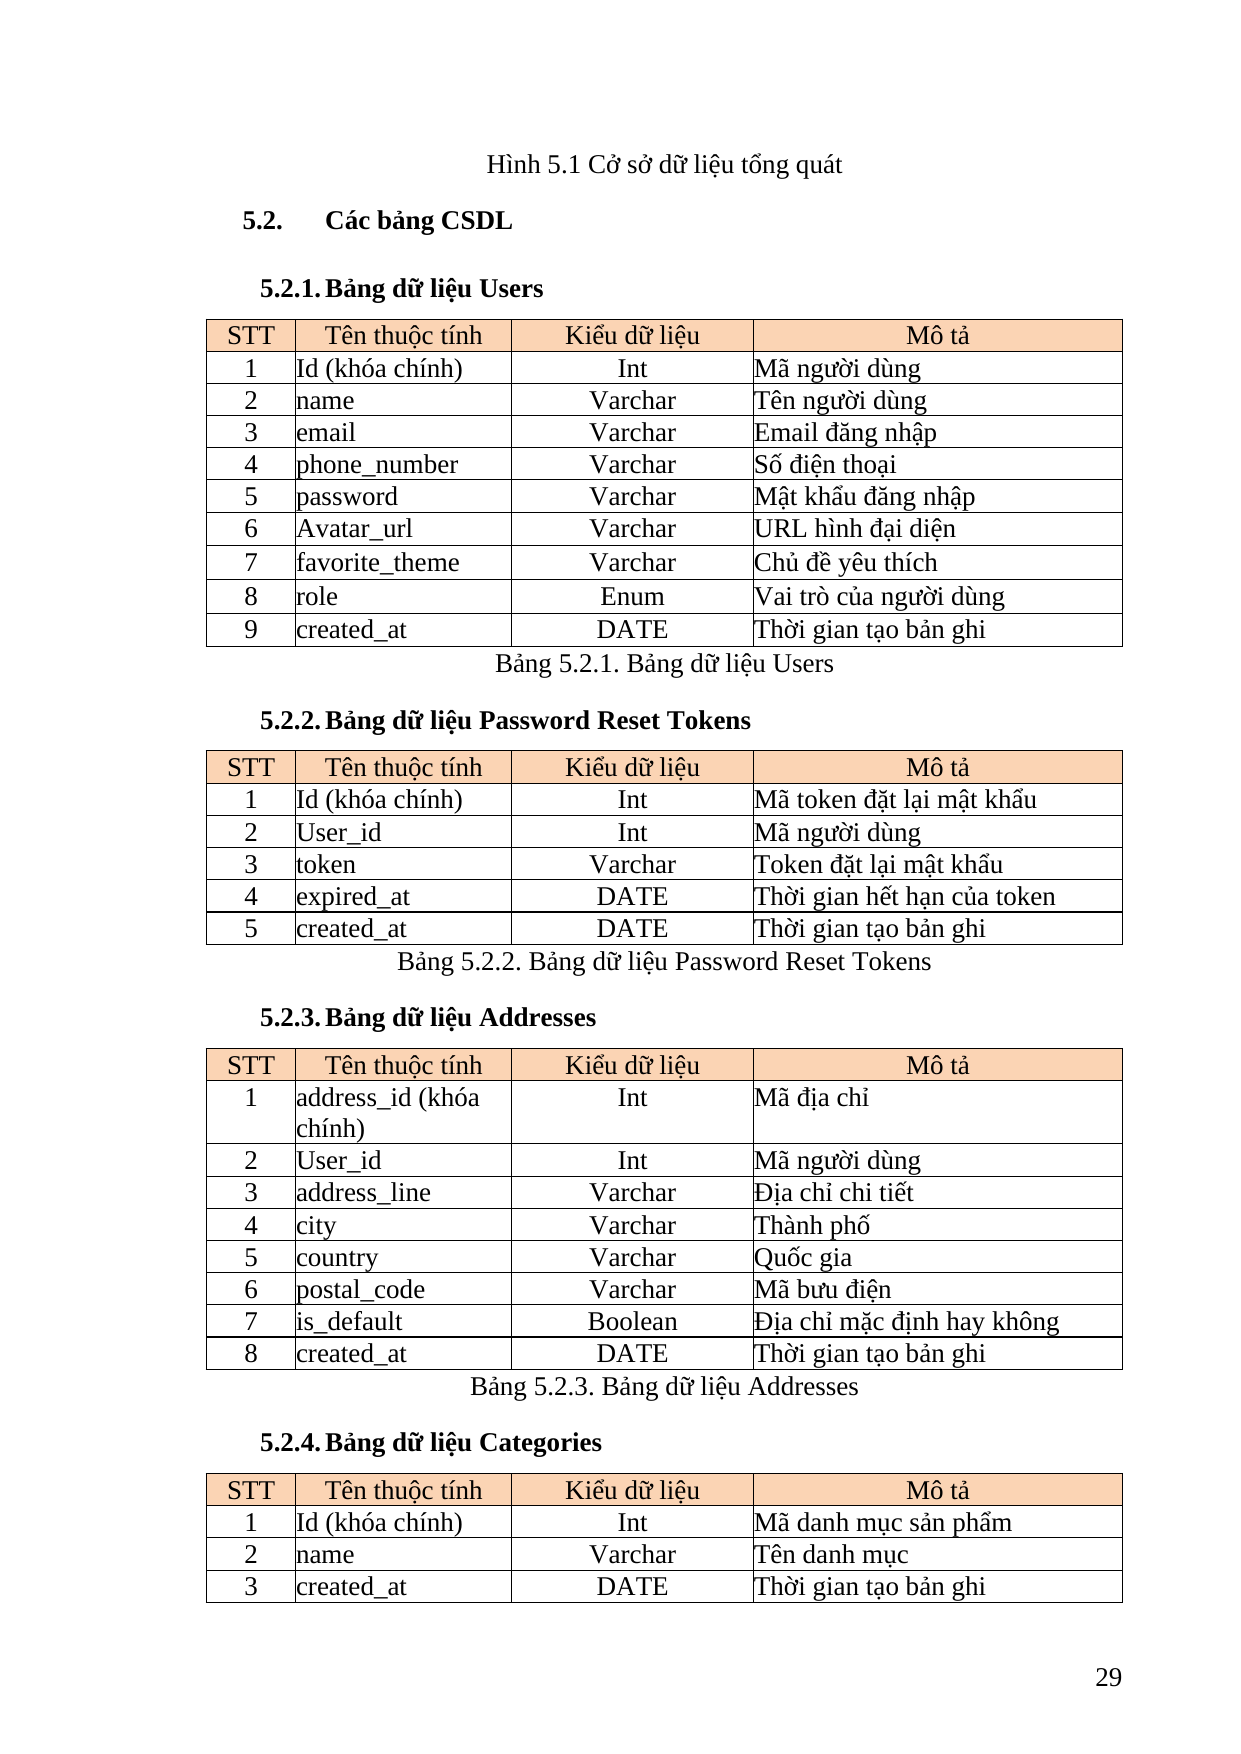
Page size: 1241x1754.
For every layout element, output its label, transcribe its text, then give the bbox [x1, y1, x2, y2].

table_cell 1 [207, 784, 295, 815]
table_header Kiểu dữ liệu [512, 751, 753, 783]
table_header Mô tả [754, 751, 1122, 783]
table_cell 5 [207, 1241, 295, 1272]
table_cell name [296, 384, 511, 415]
table_cell Varchar [512, 1538, 753, 1569]
table_cell Mật khẩu đăng nhập [754, 480, 1122, 512]
table_cell Mã người dùng [754, 816, 1122, 847]
table_cell 9 [207, 614, 295, 646]
table_cell 3 [207, 1571, 295, 1602]
table_cell User_id [296, 1144, 511, 1176]
text Bảng dữ liệu Categories [260, 1426, 1122, 1457]
table_cell 1 [207, 1506, 295, 1537]
table_header Kiểu dữ liệu [512, 1049, 753, 1080]
table_cell Thời gian tạo bản ghi [754, 1571, 1122, 1602]
table_cell Thời gian hết hạn của token [754, 880, 1122, 911]
table_cell Varchar [512, 448, 753, 479]
table_cell country [296, 1241, 511, 1272]
table_cell Varchar [512, 384, 753, 415]
text Bảng dữ liệu Users [260, 272, 1122, 303]
table_cell address_line [296, 1177, 511, 1208]
table_cell 8 [207, 1338, 295, 1369]
table_cell Id (khóa chính) [296, 352, 511, 383]
table_cell 2 [207, 816, 295, 847]
table_cell Địa chỉ chi tiết [754, 1177, 1122, 1208]
table_cell postal_code [296, 1273, 511, 1304]
table_cell 4 [207, 1209, 295, 1240]
table_cell Mã người dùng [754, 352, 1122, 383]
table_header Kiểu dữ liệu [512, 1474, 753, 1505]
table_cell 1 [207, 352, 295, 383]
text Hình 5.1 Cở sở dữ liệu tổng quát [207, 148, 1122, 179]
table_cell Mã bưu điện [754, 1273, 1122, 1304]
table_cell name [296, 1538, 511, 1569]
text Các bảng CSDL [242, 204, 1122, 235]
table_cell 7 [207, 1305, 295, 1336]
table_cell 6 [207, 1273, 295, 1304]
table_cell 3 [207, 416, 295, 447]
table_cell Tên danh mục [754, 1538, 1122, 1569]
table_cell DATE [512, 913, 753, 943]
table_header Kiểu dữ liệu [512, 320, 753, 351]
table_header Tên thuộc tính [296, 1474, 511, 1505]
table_cell Int [512, 816, 753, 847]
table_cell Enum [512, 580, 753, 612]
table_header STT [207, 1474, 295, 1505]
table_cell 2 [207, 1144, 295, 1176]
table_cell 8 [207, 580, 295, 612]
table_cell role [296, 580, 511, 612]
table_cell 3 [207, 848, 295, 879]
table_cell Varchar [512, 1241, 753, 1272]
table_cell Token đặt lại mật khẩu [754, 848, 1122, 879]
table_cell Id (khóa chính) [296, 784, 511, 815]
table_cell password [296, 480, 511, 512]
table_cell city [296, 1209, 511, 1240]
table_header Mô tả [754, 1049, 1122, 1080]
table_cell 1 [207, 1081, 295, 1143]
table_cell DATE [512, 1571, 753, 1602]
table_header Tên thuộc tính [296, 320, 511, 351]
table_cell Avatar_url [296, 513, 511, 545]
table_cell favorite_theme [296, 546, 511, 579]
table_cell 5 [207, 480, 295, 512]
table_cell DATE [512, 880, 753, 911]
table_cell Int [512, 784, 753, 815]
table_cell 2 [207, 384, 295, 415]
table_cell Int [512, 1506, 753, 1537]
text Bảng dữ liệu Addresses [260, 1001, 1122, 1032]
table_cell Thời gian tạo bản ghi [754, 614, 1122, 646]
table_cell Thành phố [754, 1209, 1122, 1240]
text Bảng dữ liệu Password Reset Tokens [260, 704, 1122, 735]
table_cell 4 [207, 880, 295, 911]
table_cell Varchar [512, 1177, 753, 1208]
table_cell is_default [296, 1305, 511, 1336]
text Bảng 5.2.1. Bảng dữ liệu Users [207, 647, 1122, 678]
table_header STT [207, 320, 295, 351]
table_cell Email đăng nhập [754, 416, 1122, 447]
table_cell Varchar [512, 848, 753, 879]
table_cell 4 [207, 448, 295, 479]
table_cell Boolean [512, 1305, 753, 1336]
table_cell 5 [207, 913, 295, 943]
table_cell Mã người dùng [754, 1144, 1122, 1176]
table_cell Varchar [512, 480, 753, 512]
table_cell Địa chỉ mặc định hay không [754, 1305, 1122, 1336]
table_cell Vai trò của người dùng [754, 580, 1122, 612]
table_header Tên thuộc tính [296, 751, 511, 783]
table_cell Varchar [512, 1273, 753, 1304]
table_cell created_at [296, 1571, 511, 1602]
table_cell Varchar [512, 416, 753, 447]
text Bảng 5.2.3. Bảng dữ liệu Addresses [207, 1370, 1122, 1401]
table_cell Mã địa chỉ [754, 1081, 1122, 1143]
table_cell Mã danh mục sản phẩm [754, 1506, 1122, 1537]
table_cell Varchar [512, 546, 753, 579]
table_header Tên thuộc tính [296, 1049, 511, 1080]
table_cell Thời gian tạo bản ghi [754, 1338, 1122, 1369]
table_cell created_at [296, 1338, 511, 1369]
table_cell Int [512, 352, 753, 383]
table_cell token [296, 848, 511, 879]
table_cell Mã token đặt lại mật khẩu [754, 784, 1122, 815]
table_cell phone_number [296, 448, 511, 479]
table_cell 7 [207, 546, 295, 579]
table_header Mô tả [754, 1474, 1122, 1505]
table_cell 2 [207, 1538, 295, 1569]
table_cell Thời gian tạo bản ghi [754, 913, 1122, 943]
table_cell DATE [512, 1338, 753, 1369]
table_cell Int [512, 1144, 753, 1176]
table_cell created_at [296, 614, 511, 646]
table_header STT [207, 1049, 295, 1080]
table_cell Số điện thoại [754, 448, 1122, 479]
table_cell Id (khóa chính) [296, 1506, 511, 1537]
table_cell created_at [296, 913, 511, 943]
table_cell 3 [207, 1177, 295, 1208]
table_cell 6 [207, 513, 295, 545]
table_header Mô tả [754, 320, 1122, 351]
table_cell URL hình đại diện [754, 513, 1122, 545]
table_cell email [296, 416, 511, 447]
table_cell DATE [512, 614, 753, 646]
table_cell Chủ đề yêu thích [754, 546, 1122, 579]
table_cell Int [512, 1081, 753, 1143]
table_cell address_id (khóa chính) [296, 1081, 511, 1143]
table_cell User_id [296, 816, 511, 847]
table_header STT [207, 751, 295, 783]
text Bảng 5.2.2. Bảng dữ liệu Password Reset Tokens [207, 945, 1122, 976]
table_cell expired_at [296, 880, 511, 911]
table_cell Varchar [512, 513, 753, 545]
table_cell Tên người dùng [754, 384, 1122, 415]
table_cell Quốc gia [754, 1241, 1122, 1272]
table_cell Varchar [512, 1209, 753, 1240]
